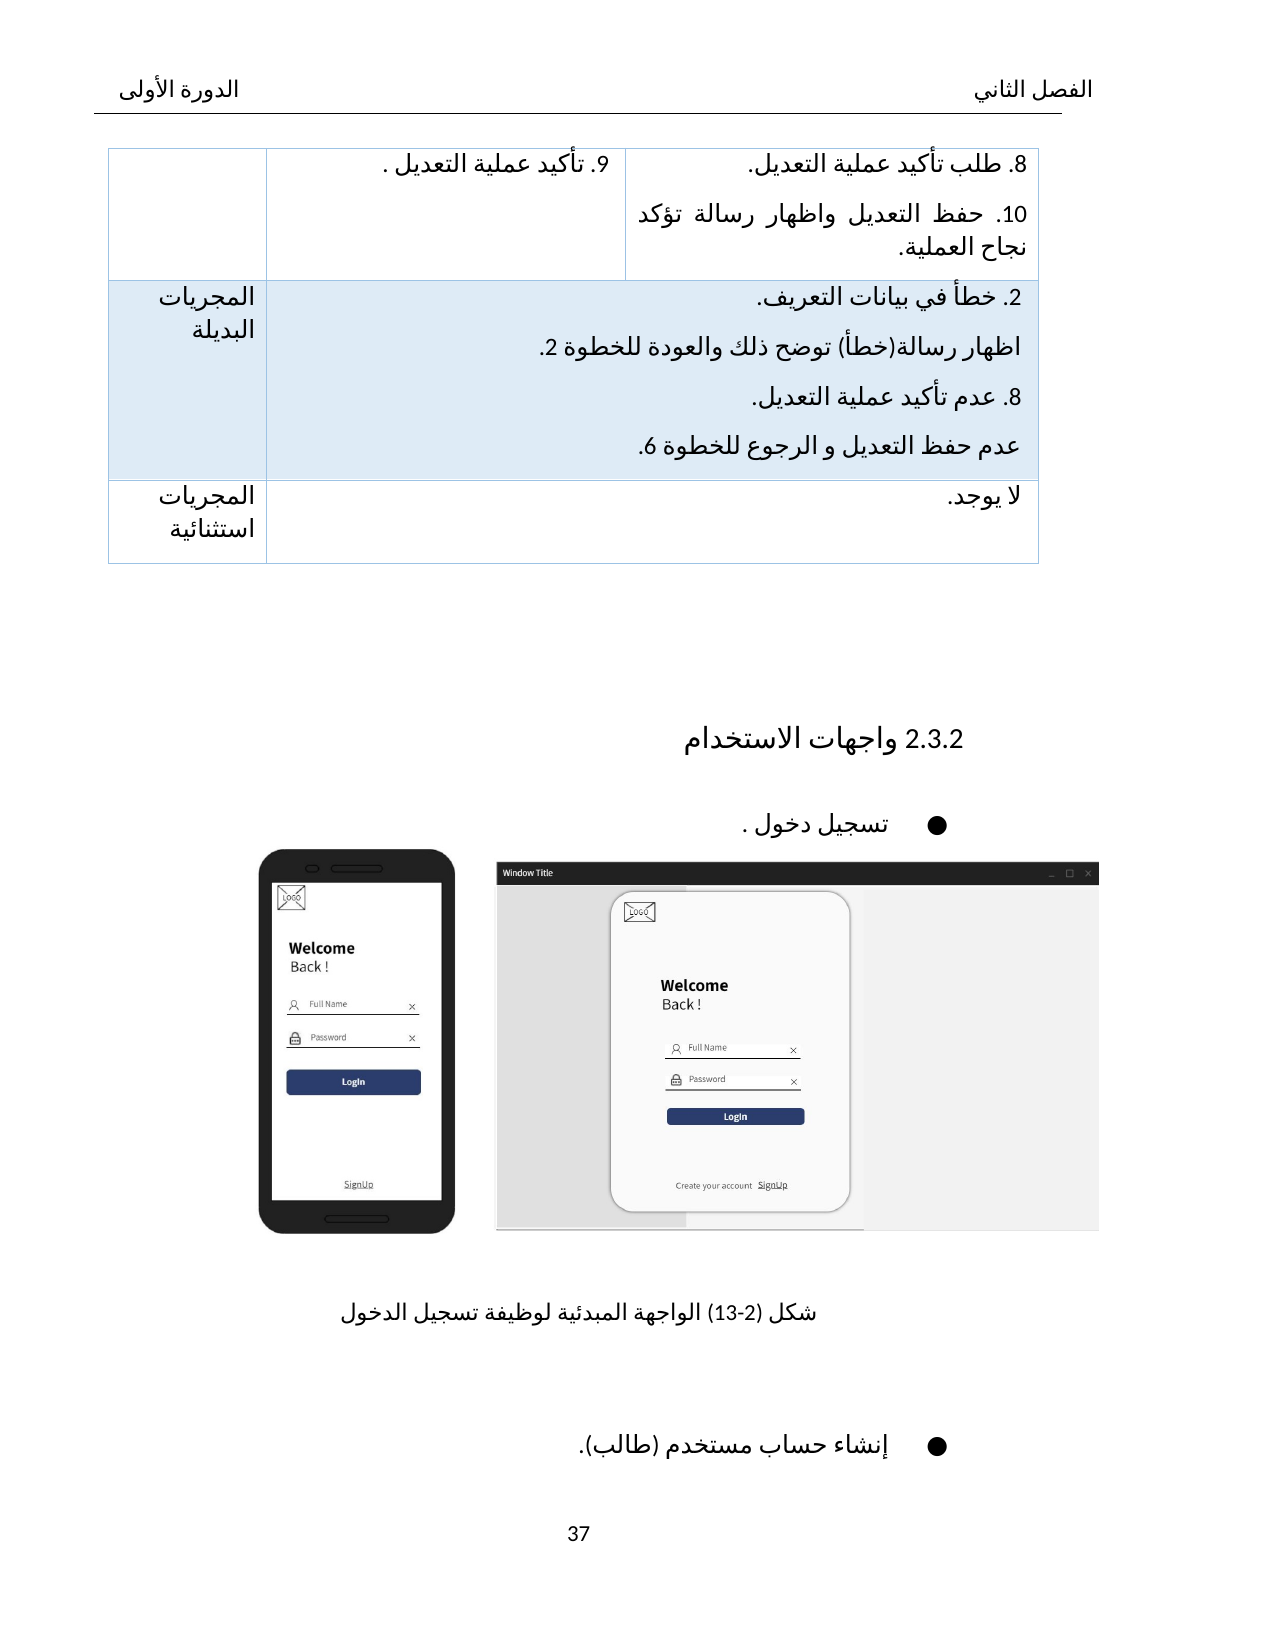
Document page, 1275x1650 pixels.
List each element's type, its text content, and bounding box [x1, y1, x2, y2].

table_cell المجريات البديلة [109, 281, 266, 479]
subtitle 2.3.2 واجهات الاستخدام [118, 720, 964, 756]
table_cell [267, 149, 625, 280]
table_cell 2. خطأ في بيانات التعريف. اظهار رسالة(خطأ) توضح ذلك والعودة للخطوة 2. 8. عدم تأكيد عملية التعديل. عدم حفظ التعديل و الرجوع للخطوة 6. [267, 281, 1038, 479]
list تسجيل دخول . [118, 796, 926, 847]
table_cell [626, 149, 1038, 280]
table_cell المجريات استثنائية [109, 481, 266, 563]
list إنشاء حساب مستخدم (طالب). [118, 1417, 926, 1468]
table_cell لا يوجد. [267, 481, 1038, 563]
picture [251, 841, 466, 1244]
picture [485, 854, 1099, 1231]
